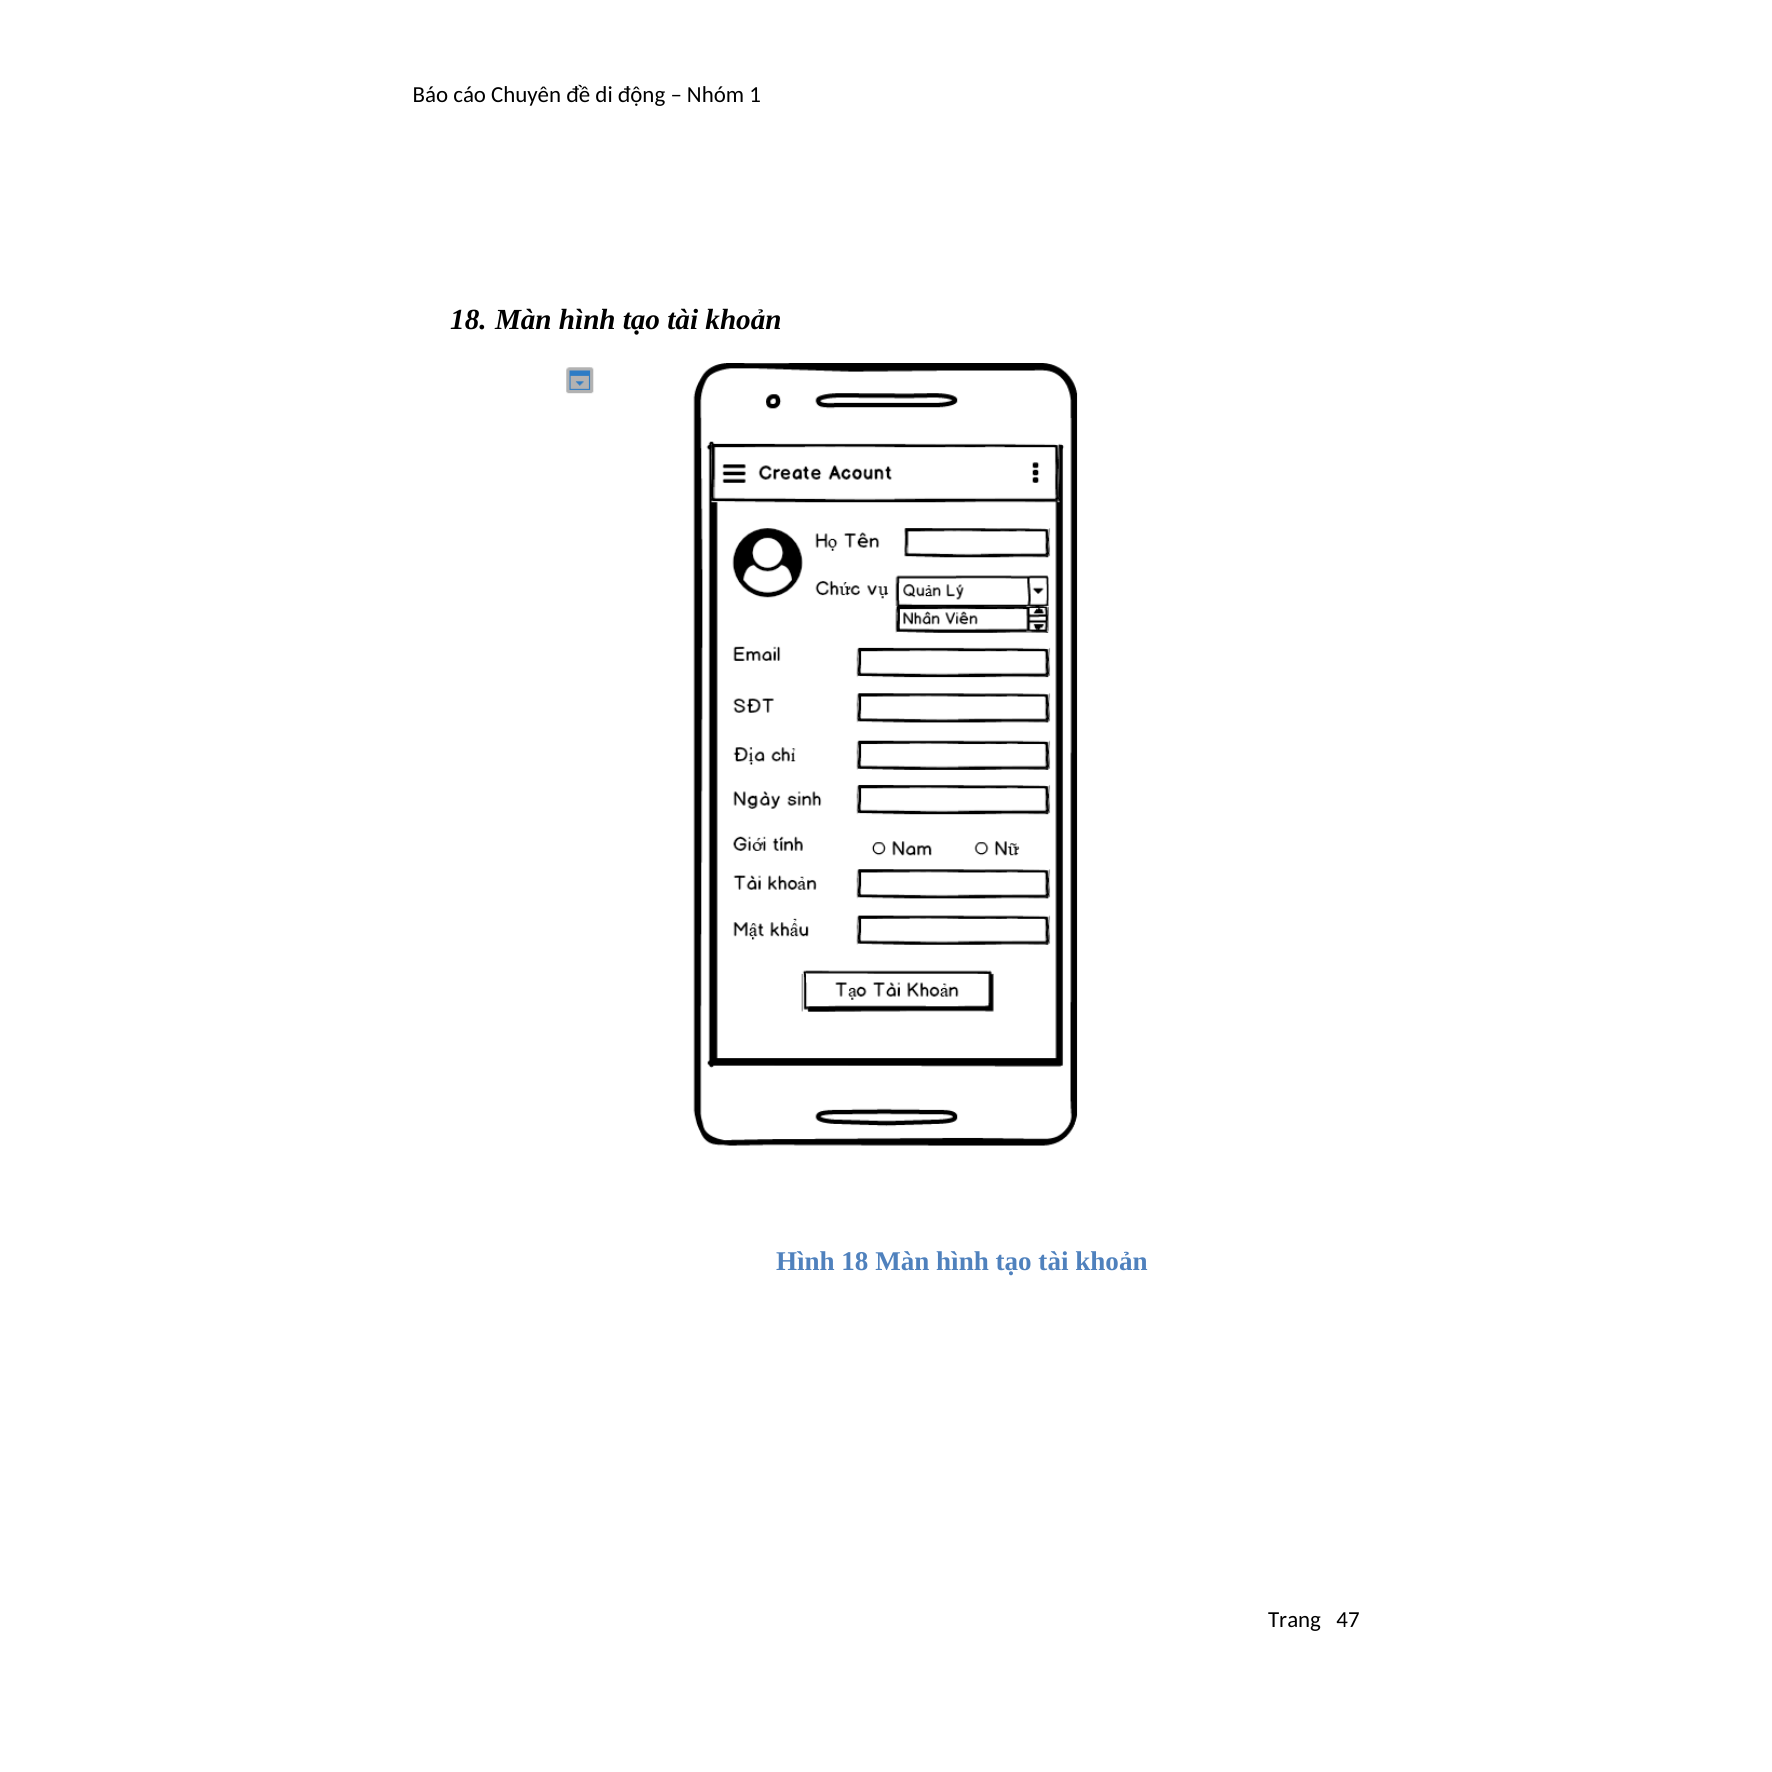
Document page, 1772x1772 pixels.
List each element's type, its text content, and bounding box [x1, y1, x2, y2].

text Hình 18 Màn hình tạo tài khoản [562, 1245, 1361, 1276]
subtitle Màn hình tạo tài khoản [450, 302, 1361, 336]
picture [562, 363, 1212, 1192]
